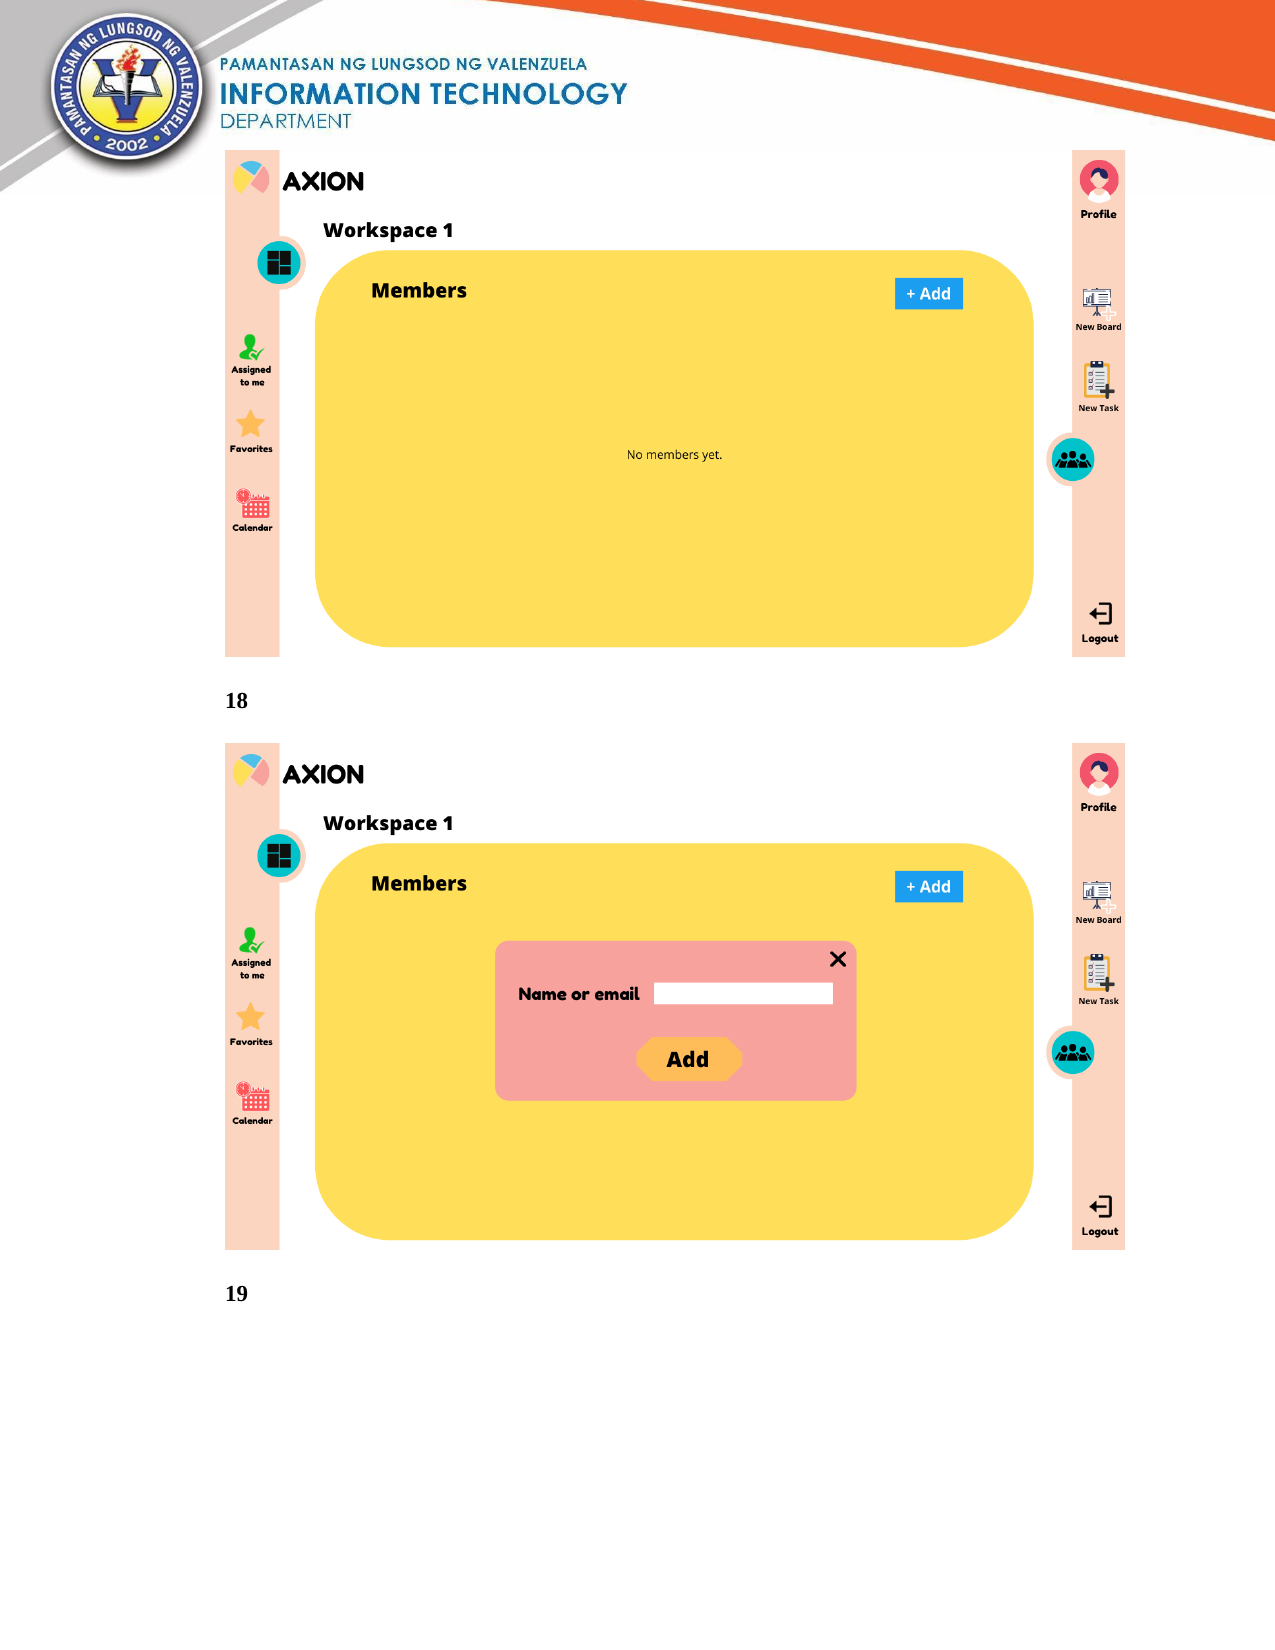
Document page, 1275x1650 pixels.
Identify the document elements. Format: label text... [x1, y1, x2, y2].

picture [0, 0, 1275, 657]
text 18 [225, 687, 1125, 713]
picture [225, 743, 1125, 1250]
text 19 [225, 1280, 1125, 1306]
